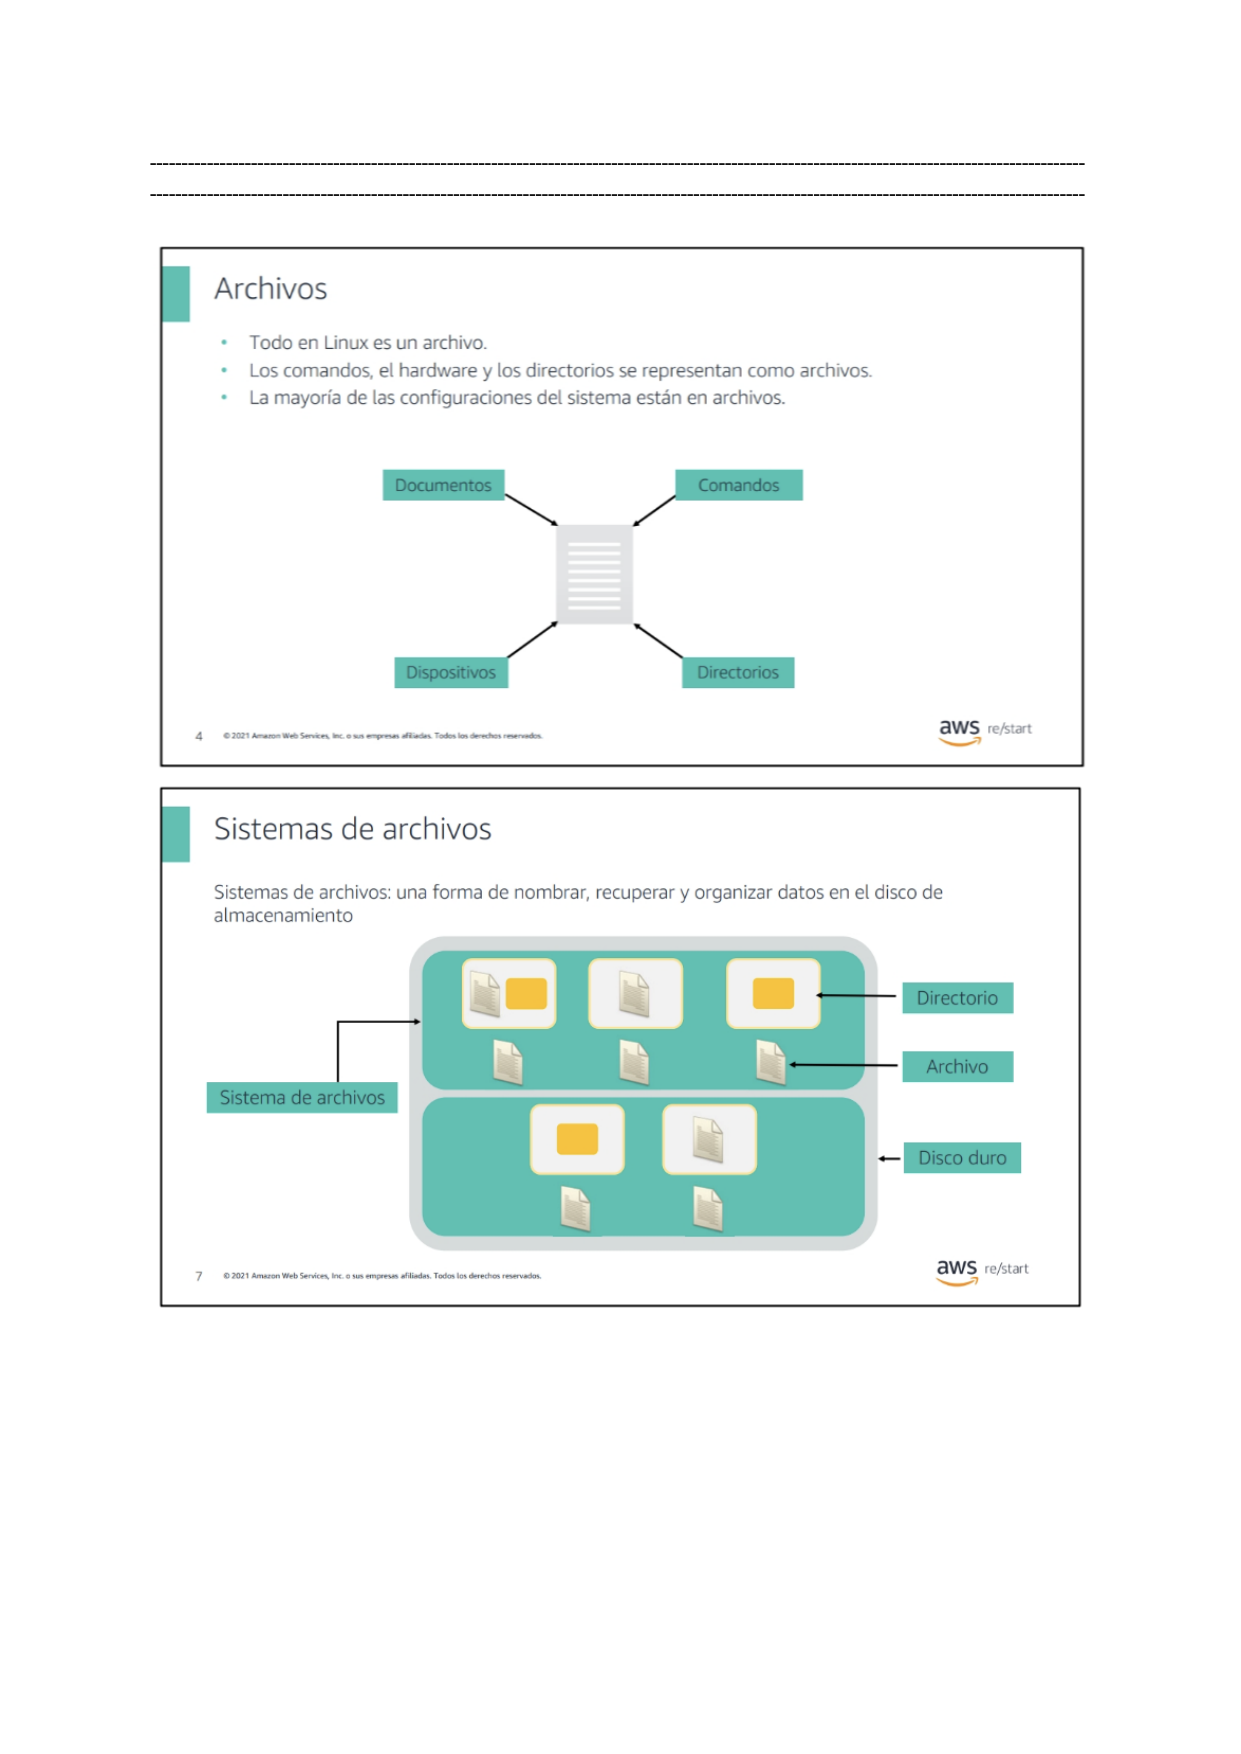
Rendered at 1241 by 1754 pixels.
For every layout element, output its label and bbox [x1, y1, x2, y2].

picture [150, 242, 1091, 774]
text [150, 181, 1090, 208]
picture [150, 777, 1091, 1313]
text [150, 150, 1090, 177]
